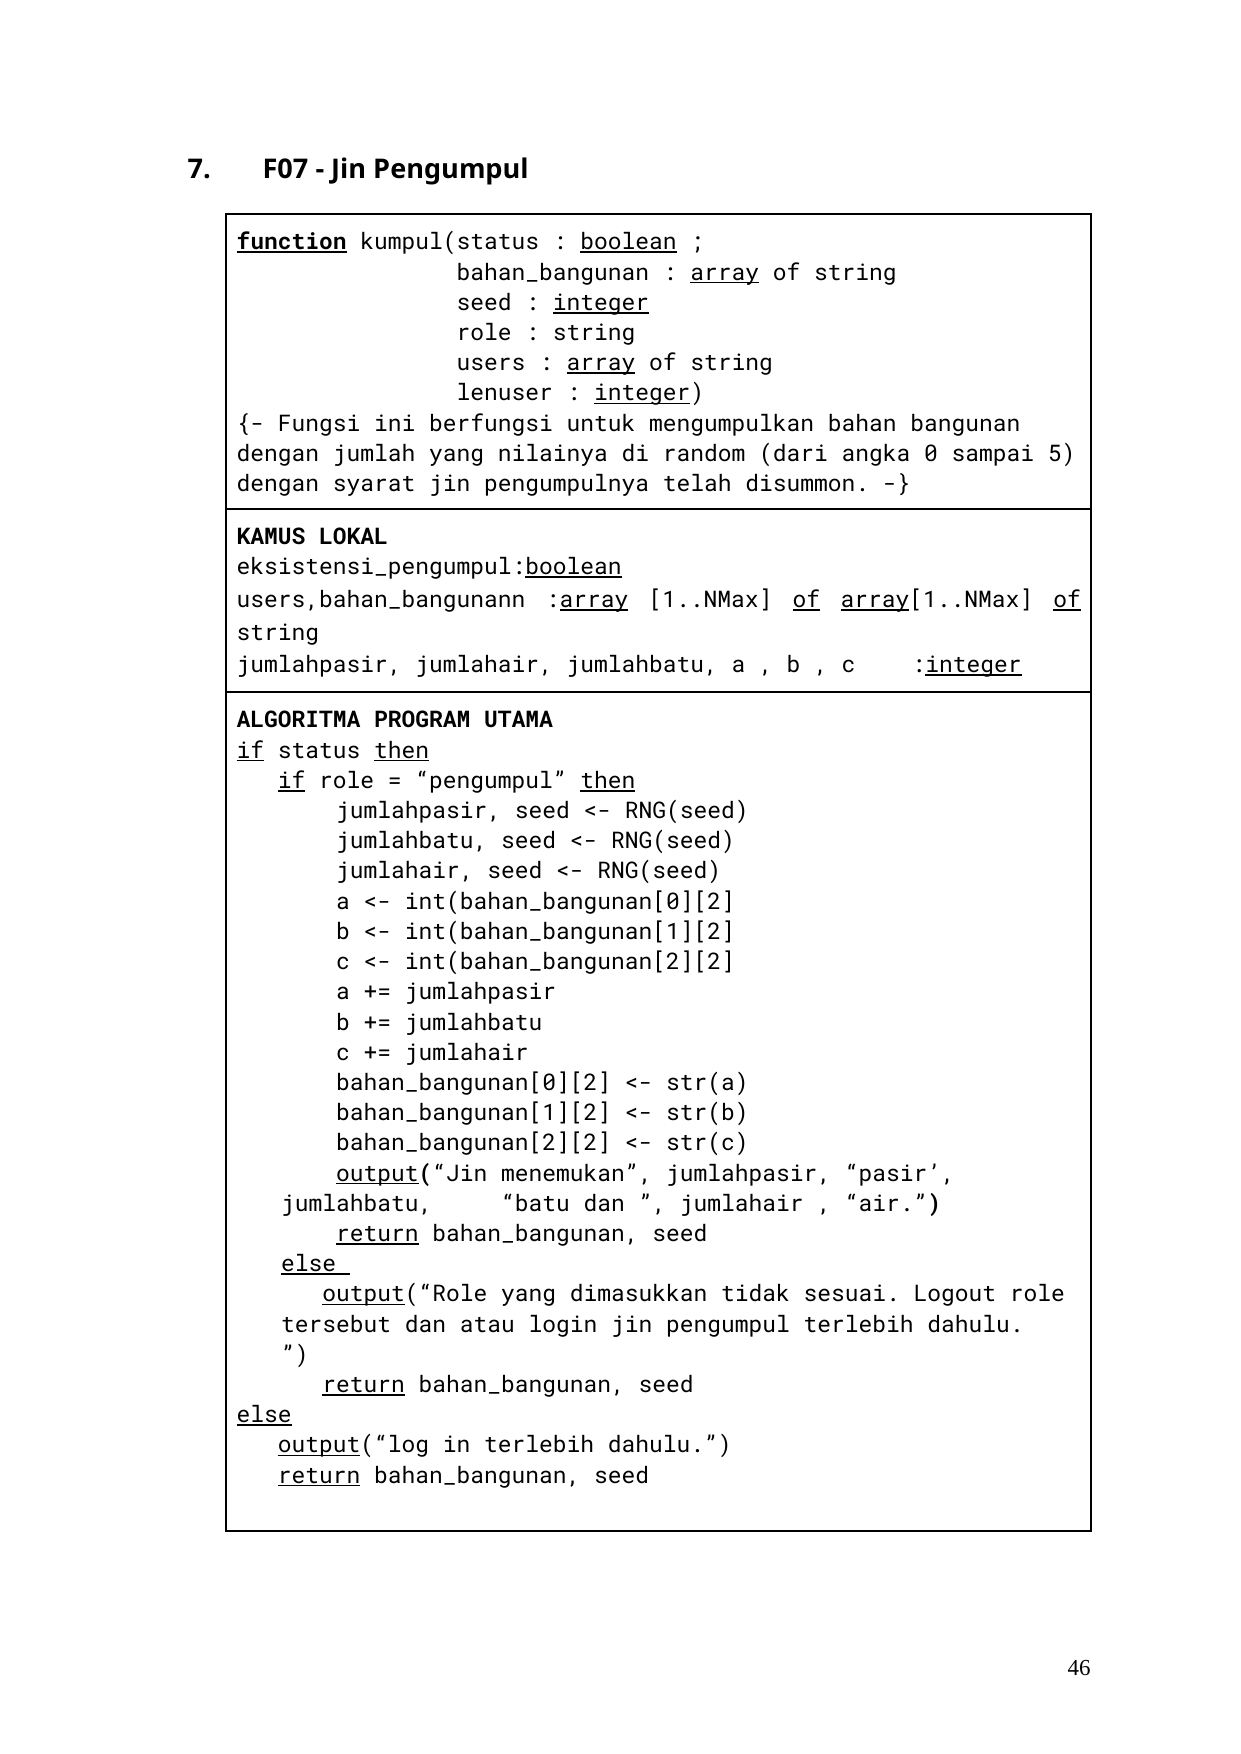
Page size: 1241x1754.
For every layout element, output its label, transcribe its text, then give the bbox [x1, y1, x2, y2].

subtitle F07 - Jin Pengumpul [187, 150, 1090, 187]
table_header function kumpul(status : boolean ; bahan_bangunan : array of string seed : integer role : string users : array of string lenuser : integer) {- Fungsi ini berfungsi untuk mengumpulkan bahan bangunan dengan jumlah yang nilainya di random (dari angka 0 sampai 5) dengan syarat jin pengumpulnya telah disummon. -} [227, 215, 1090, 508]
table_cell KAMUS LOKAL eksistensi_pengumpul:boolean users,bahan_bangunann :array [1..NMax] of array[1..NMax] of string jumlahpasir, jumlahair, jumlahbatu, a , b , c :integer [227, 510, 1090, 691]
table_cell ALGORITMA PROGRAM UTAMA if status then if role = “pengumpul” then jumlahpasir, seed <- RNG(seed) jumlahbatu, seed <- RNG(seed) jumlahair, seed <- RNG(seed) a <- int(bahan_bangunan[0][2] b <- int(bahan_bangunan[1][2] c <- int(bahan_bangunan[2][2] a += jumlahpasir b += jumlahbatu c += jumlahair bahan_bangunan[0][2] <- str(a) bahan_bangunan[1][2] <- str(b) bahan_bangunan[2][2] <- str(c) output(“Jin menemukan”, jumlahpasir, “pasir’, jumlahbatu, “batu dan ”, jumlahair , “air.”) return bahan_bangunan, seed else output(“Role yang dimasukkan tidak sesuai. Logout role tersebut dan atau login jin pengumpul terlebih dahulu. ”) return bahan_bangunan, seed else output(“log in terlebih dahulu.”) return bahan_bangunan, seed [227, 693, 1090, 1530]
